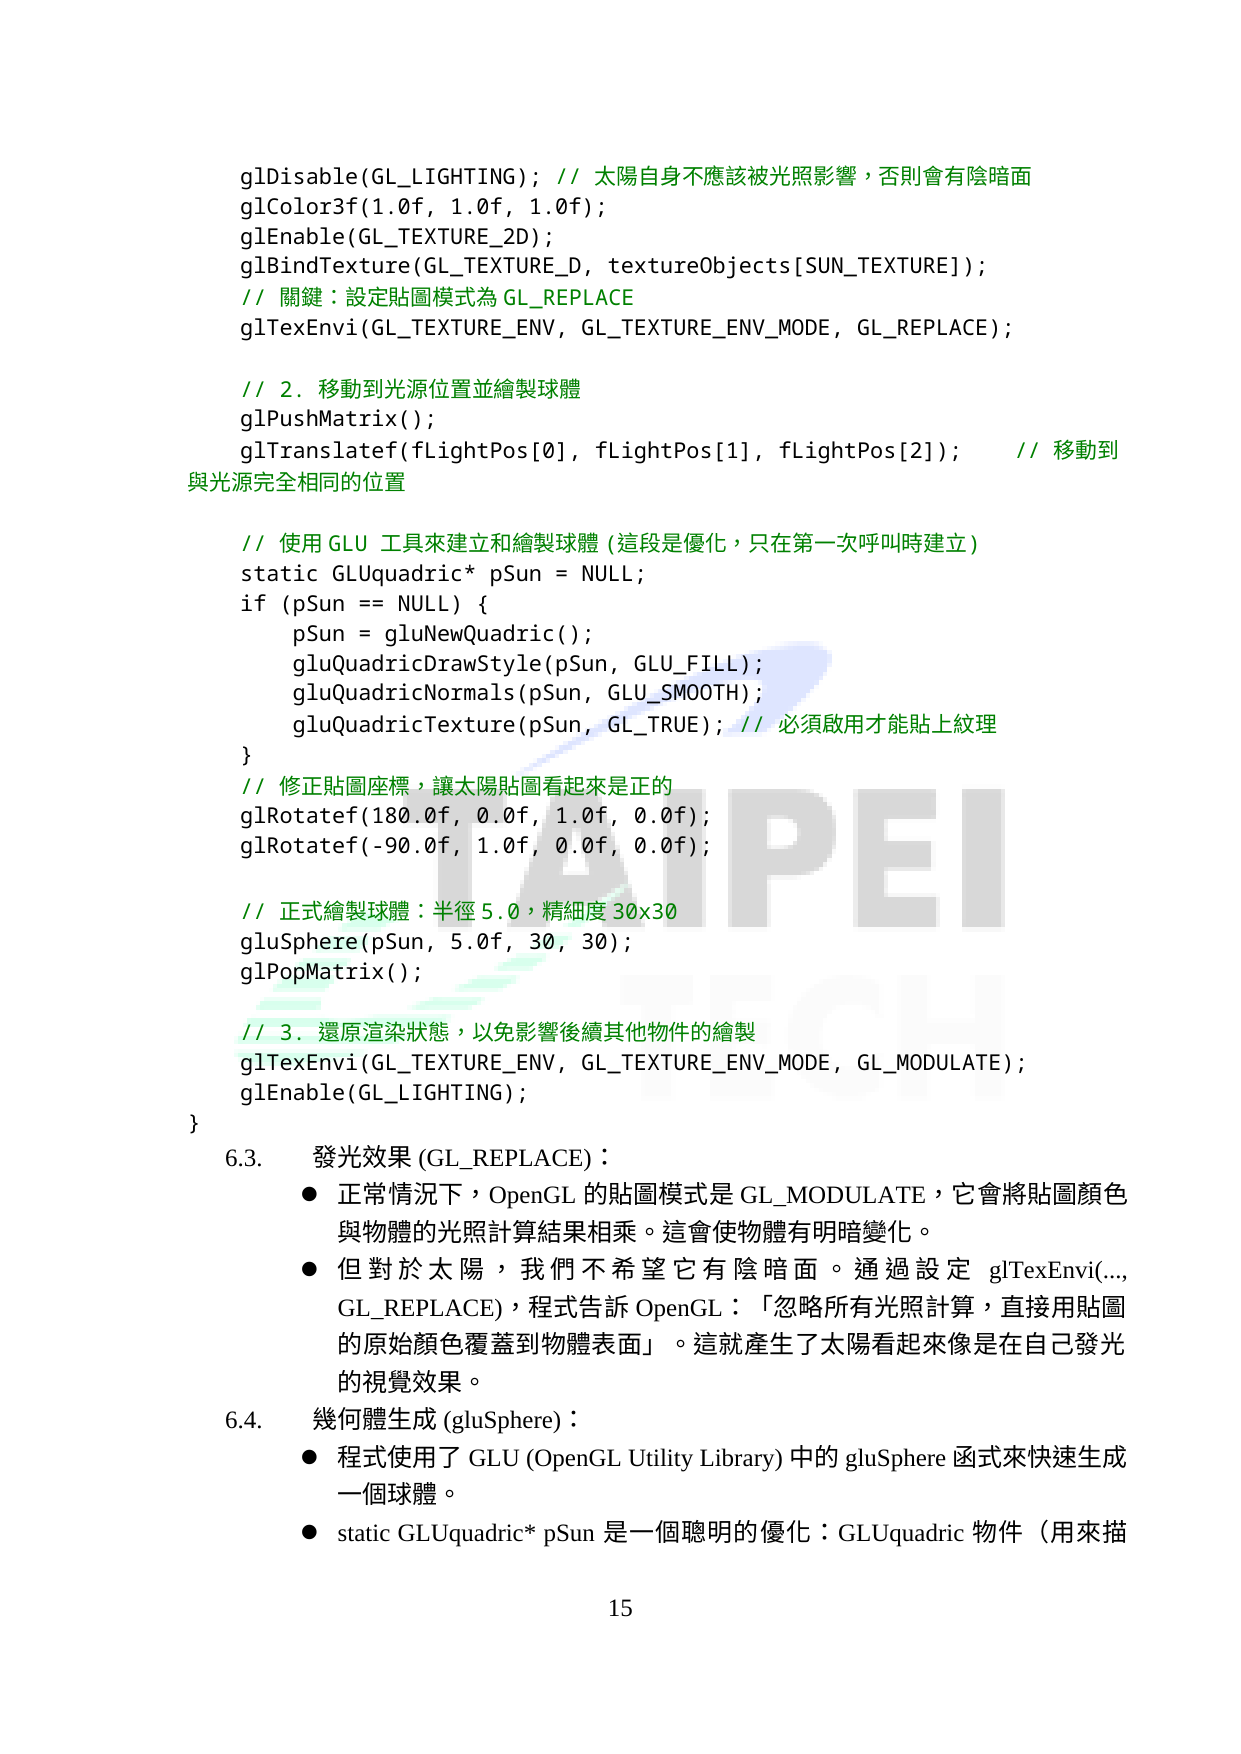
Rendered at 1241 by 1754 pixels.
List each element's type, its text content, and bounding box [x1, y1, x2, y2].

text glPushMatrix(); [187, 403, 1128, 433]
text pSun = gluNewQuadric(); [187, 618, 1128, 648]
text gluQuadricTexture(pSun, GL_TRUE); [187, 707, 1128, 739]
text glRotatef(180.0f, 0.0f, 1.0f, 0.0f); [187, 801, 1128, 830]
list 程式使用了 GLU (OpenGL Utility Library) 中的 gluSphere 函式來快速生成一個球體。 [300, 1436, 1128, 1511]
text glEnable(GL_LIGHTING); [187, 1077, 1128, 1107]
list 發光效果 (GL_REPLACE)： [225, 1136, 1128, 1174]
text glTranslatef(fLightPos[0], fLightPos[1], fLightPos[2]); [187, 433, 1128, 497]
list 幾何體生成 (gluSphere)： [225, 1399, 1128, 1436]
text gluQuadricDrawStyle(pSun, GLU_FILL); [187, 648, 1128, 677]
text glRotatef(-90.0f, 1.0f, 0.0f, 0.0f); [187, 830, 1128, 860]
text glBindTexture(GL_TEXTURE_D, textureObjects[SUN_TEXTURE]); [187, 251, 1128, 280]
text glEnable(GL_TEXTURE_2D); [187, 221, 1128, 251]
text static GLUquadric* pSun = NULL; [187, 558, 1128, 588]
text gluSphere(pSun, 5.0f, 30, 30); [187, 926, 1128, 956]
text } [187, 1107, 1128, 1136]
text glDisable(GL_LIGHTING); [187, 159, 1128, 191]
list 正常情況下，OpenGL 的貼圖模式是 GL_MODULATE，它會將貼圖顏色與物體的光照計算結果相乘。這會使物體有明暗變化。 [300, 1174, 1128, 1249]
text } [187, 739, 1128, 769]
list 但對於太陽，我們不希望它有陰暗面。通過設定 glTexEnvi(..., GL_REPLACE)，程式告訴 OpenGL：「忽略所有光照計算，直接用貼圖的原始顏色覆蓋到物體表面」。這就產生了太陽看起來像是在自己發光的視覺效果。 [300, 1249, 1128, 1399]
text glTexEnvi(GL_TEXTURE_ENV, GL_TEXTURE_ENV_MODE, GL_MODULATE); [187, 1047, 1128, 1077]
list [300, 1511, 1128, 1549]
text glColor3f(1.0f, 1.0f, 1.0f); [187, 191, 1128, 221]
text glTexEnvi(GL_TEXTURE_ENV, GL_TEXTURE_ENV_MODE, GL_REPLACE); [187, 312, 1128, 342]
text gluQuadricNormals(pSun, GLU_SMOOTH); [187, 677, 1128, 707]
text glPopMatrix(); [187, 956, 1128, 986]
text if (pSun == NULL) { [187, 588, 1128, 618]
